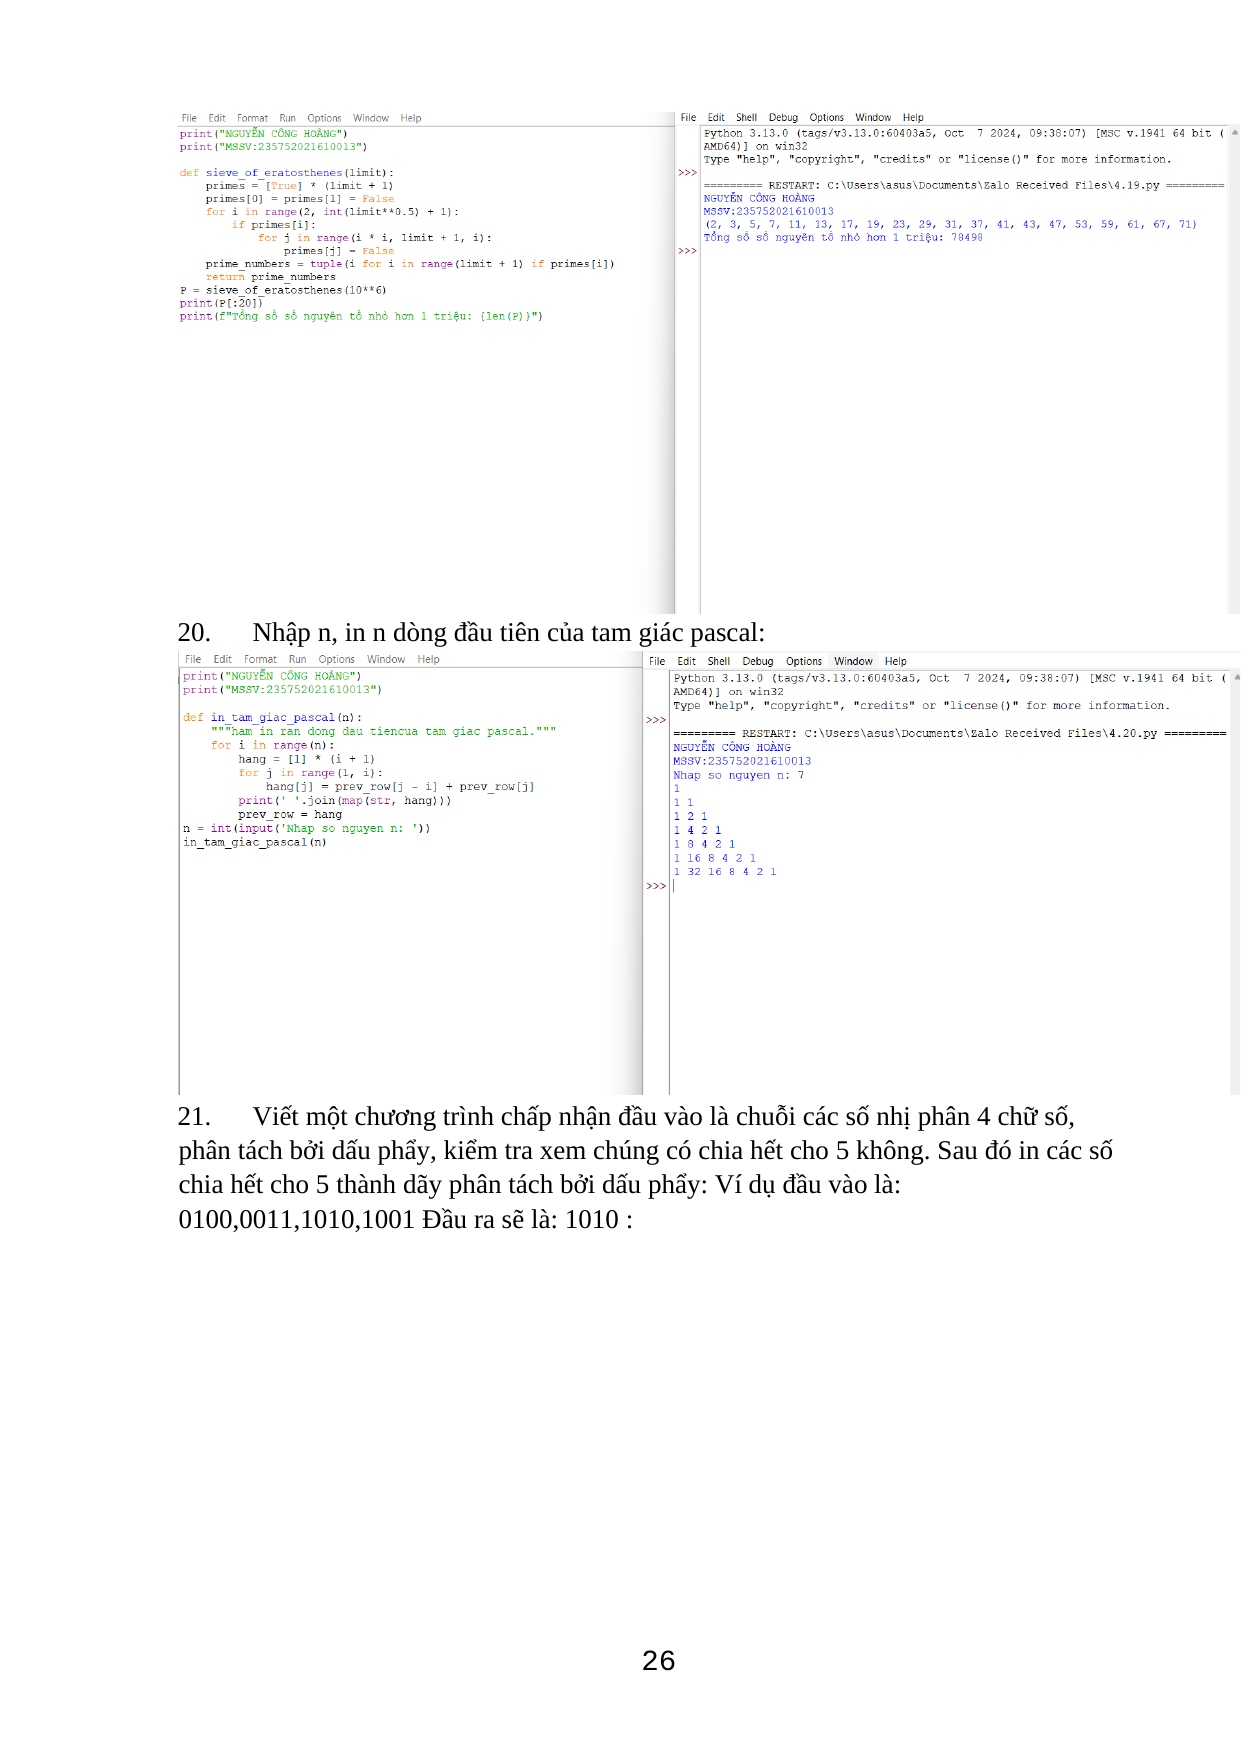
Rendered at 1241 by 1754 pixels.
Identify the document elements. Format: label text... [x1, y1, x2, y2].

picture [177, 112, 1240, 614]
list Viết một chương trình chấp nhận đầu vào là chuỗi các số nhị phân 4 chữ số, phân tách bởi dấu phẩy, kiểm tra xem chúng có chia hết cho 5 không. Sau đó in các số chia hết cho 5 thành dãy phân tách bởi dấu phẩy: Ví dụ đầu vào là: 0100,0011,1010,1001 Đầu ra sẽ là: 1010 : [177, 1100, 1124, 1234]
picture [178, 651, 1241, 1095]
list Nhập n, in n dòng đầu tiên của tam giác pascal: [177, 616, 1124, 648]
